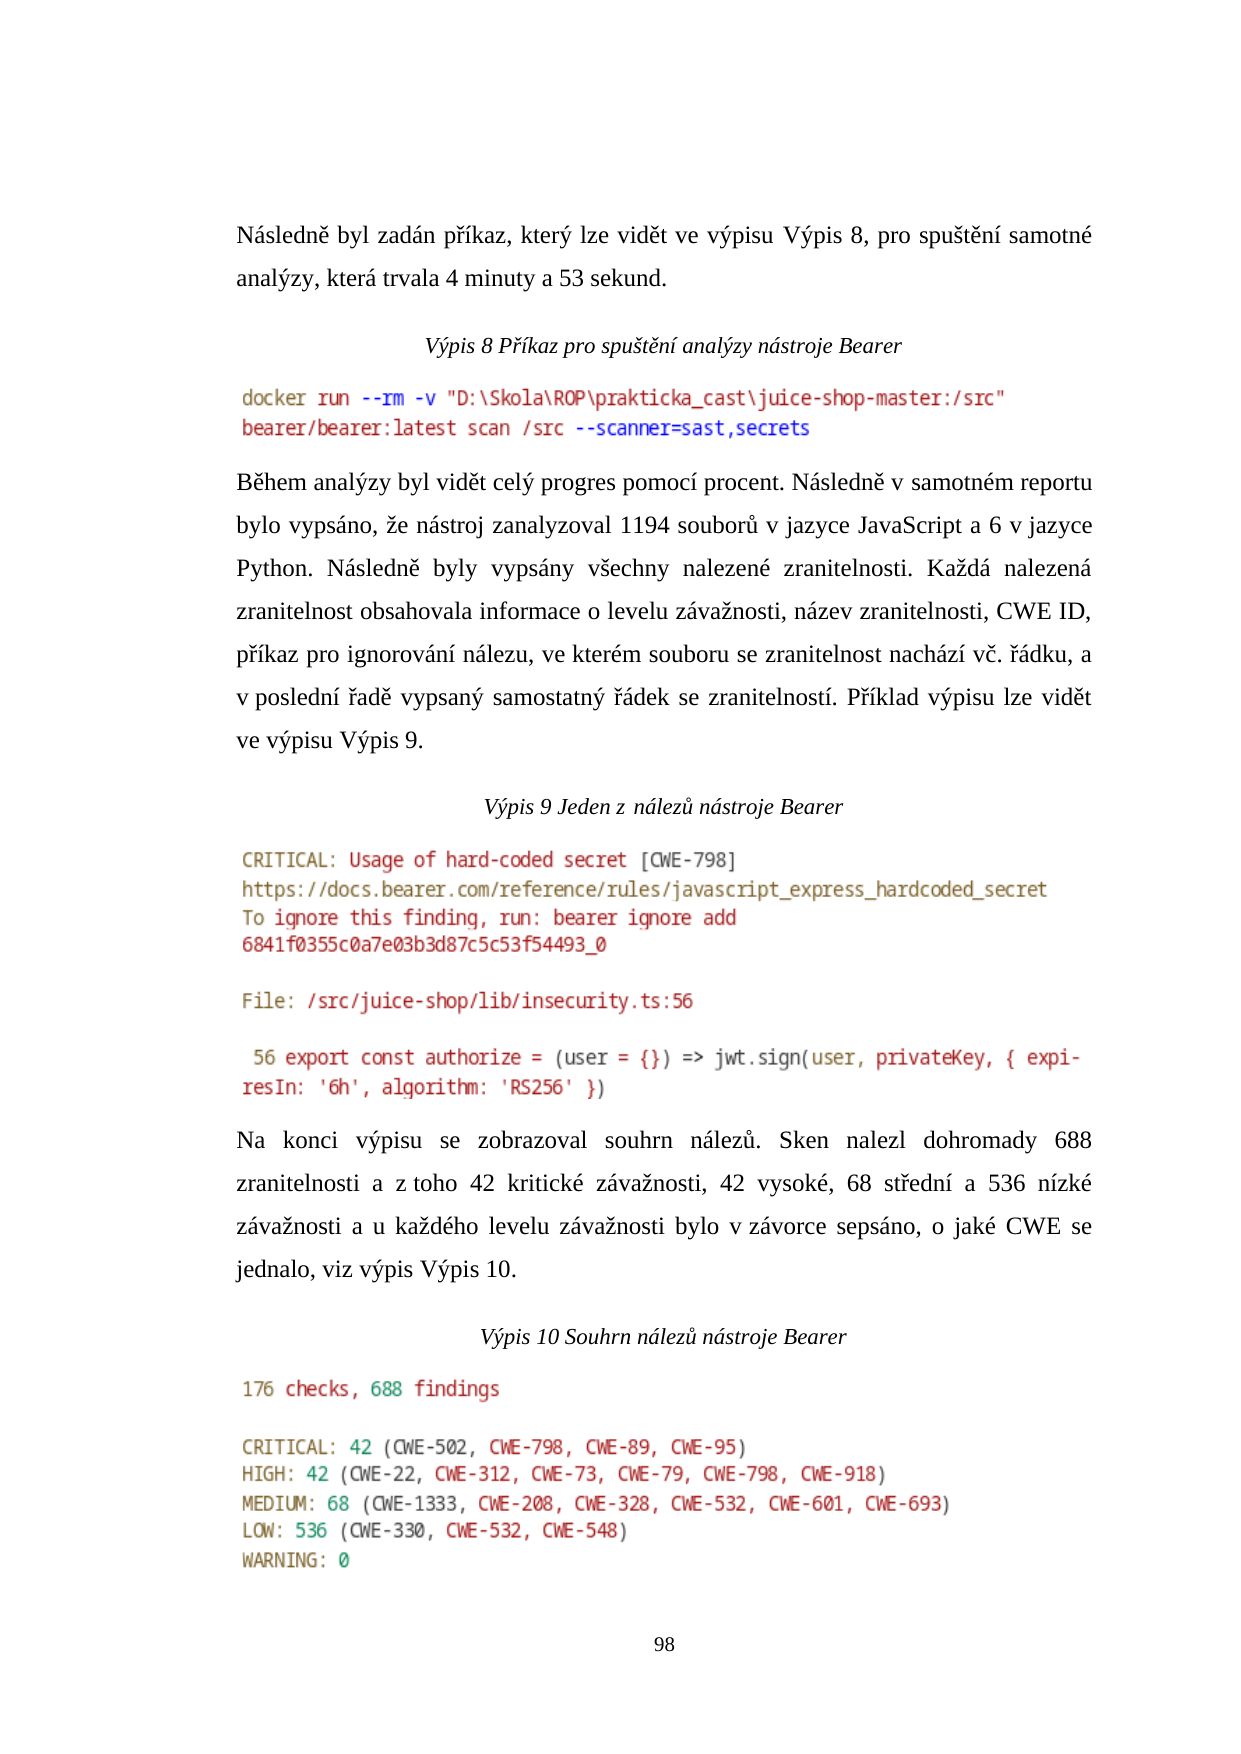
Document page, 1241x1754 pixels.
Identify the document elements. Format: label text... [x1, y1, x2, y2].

text Během analýzy byl vidět celý progres pomocí procent. Následně v samotném reportu bylo vypsáno, že nástroj zanalyzoval 1194 souborů v jazyce JavaScript a 6 v jazyce Python. Následně byly vypsány všechny nalezené zranitelnosti. Každá nalezená zranitelnost obsahovala informace o levelu závažnosti, název zranitelnosti, CWE ID, příkaz pro ignorování nálezu, ve kterém souboru se zranitelnost nachází vč. řádku, a v poslední řadě vypsaný samostatný řádek se zranitelností. Příklad výpisu lze vidět ve výpisu 9. [236, 467, 1092, 754]
text Na konci výpisu se zobrazoval souhrn nálezů. Sken nalezl dohromady 688 zranitelnosti a z toho 42 kritické závažnosti, 42 vysoké, 68 střední a 536 nízké závažnosti a u každého levelu závažnosti bylo v závorce sepsáno, o jaké CWE se jednalo, viz výpis 10. [236, 1125, 1092, 1283]
text Následně byl zadán příkaz, který lze vidět ve výpisu 8, pro spuštění samotné analýzy, která trvala 4 minuty a 53 sekund. [236, 220, 1092, 292]
